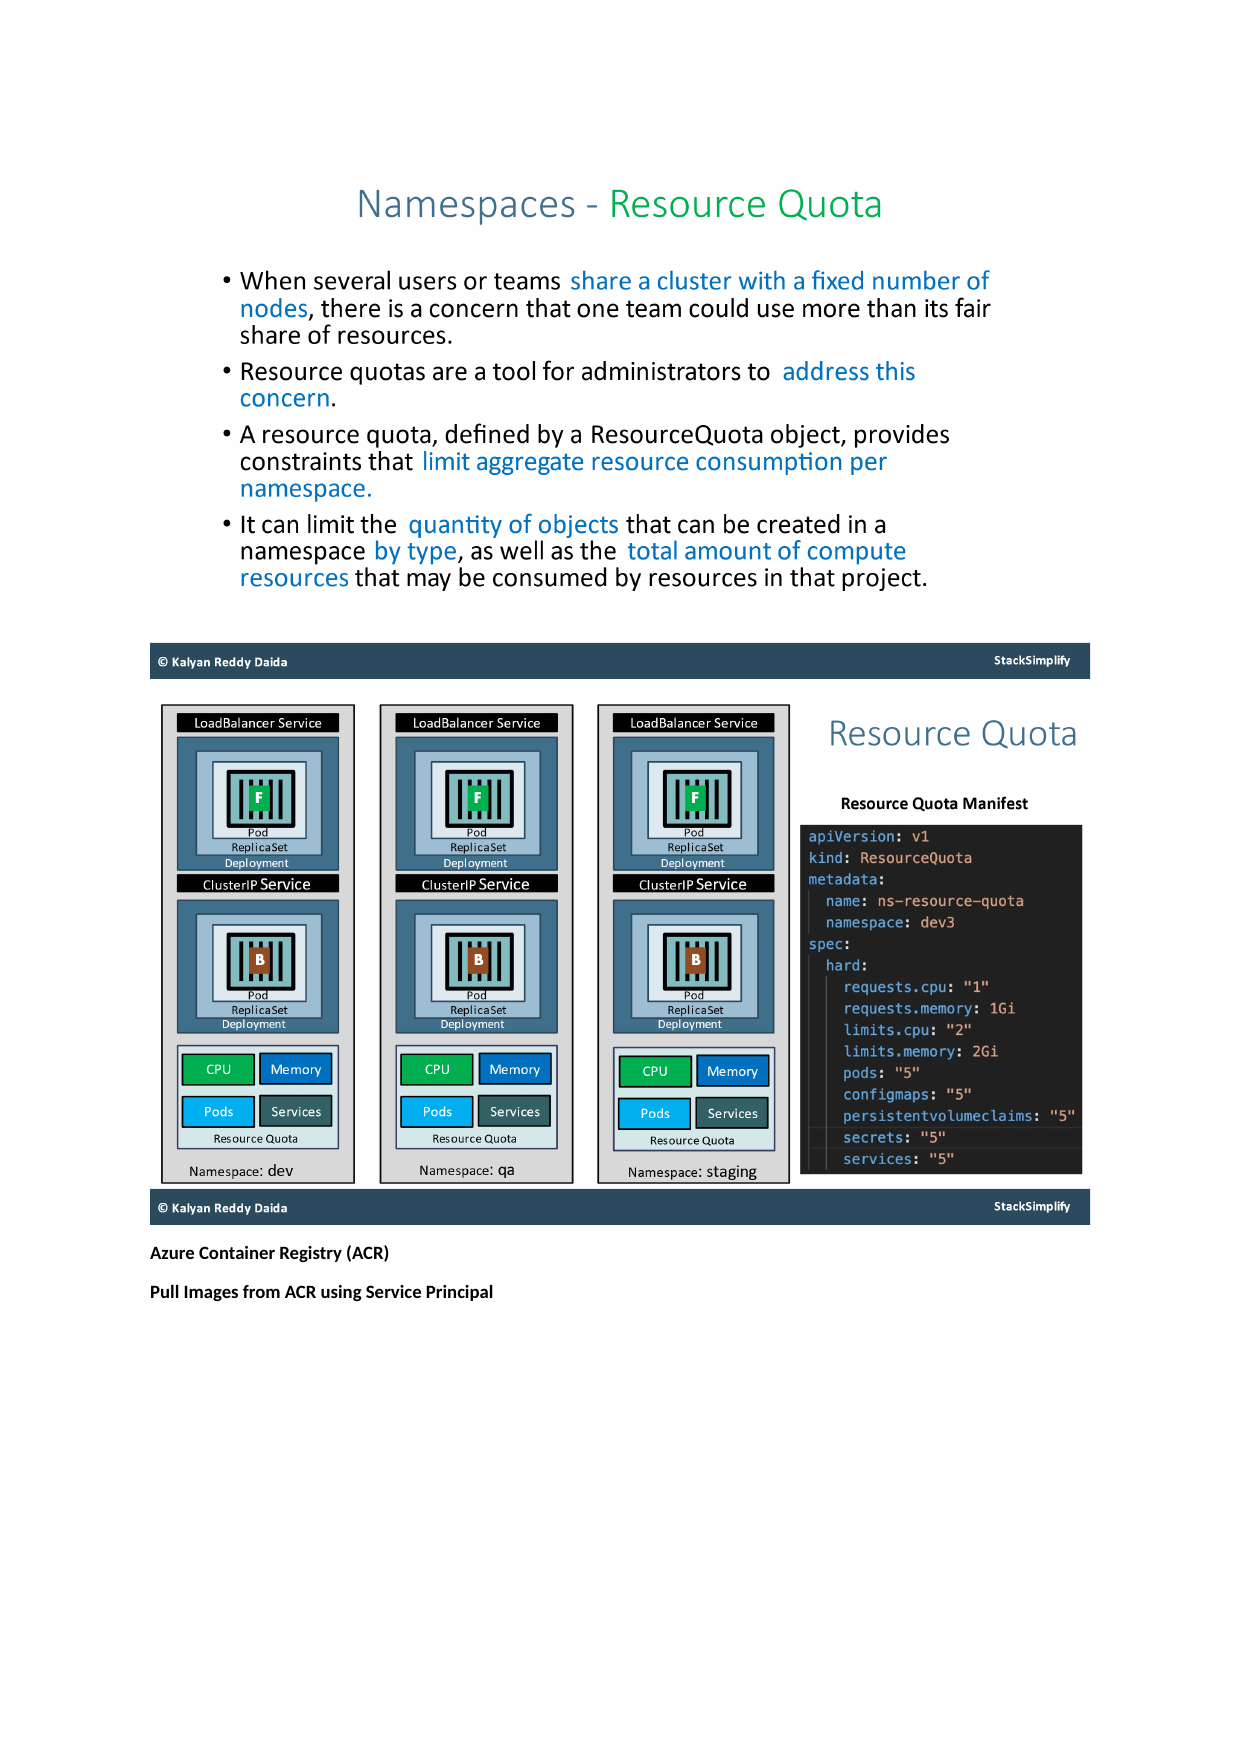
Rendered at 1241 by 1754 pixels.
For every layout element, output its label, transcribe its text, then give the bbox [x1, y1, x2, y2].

text Azure Container Registry (ACR) [150, 1241, 1090, 1264]
picture [150, 695, 1091, 1225]
text Pull Images from ACR using Service Principal [150, 1281, 1090, 1303]
picture [150, 150, 1091, 679]
